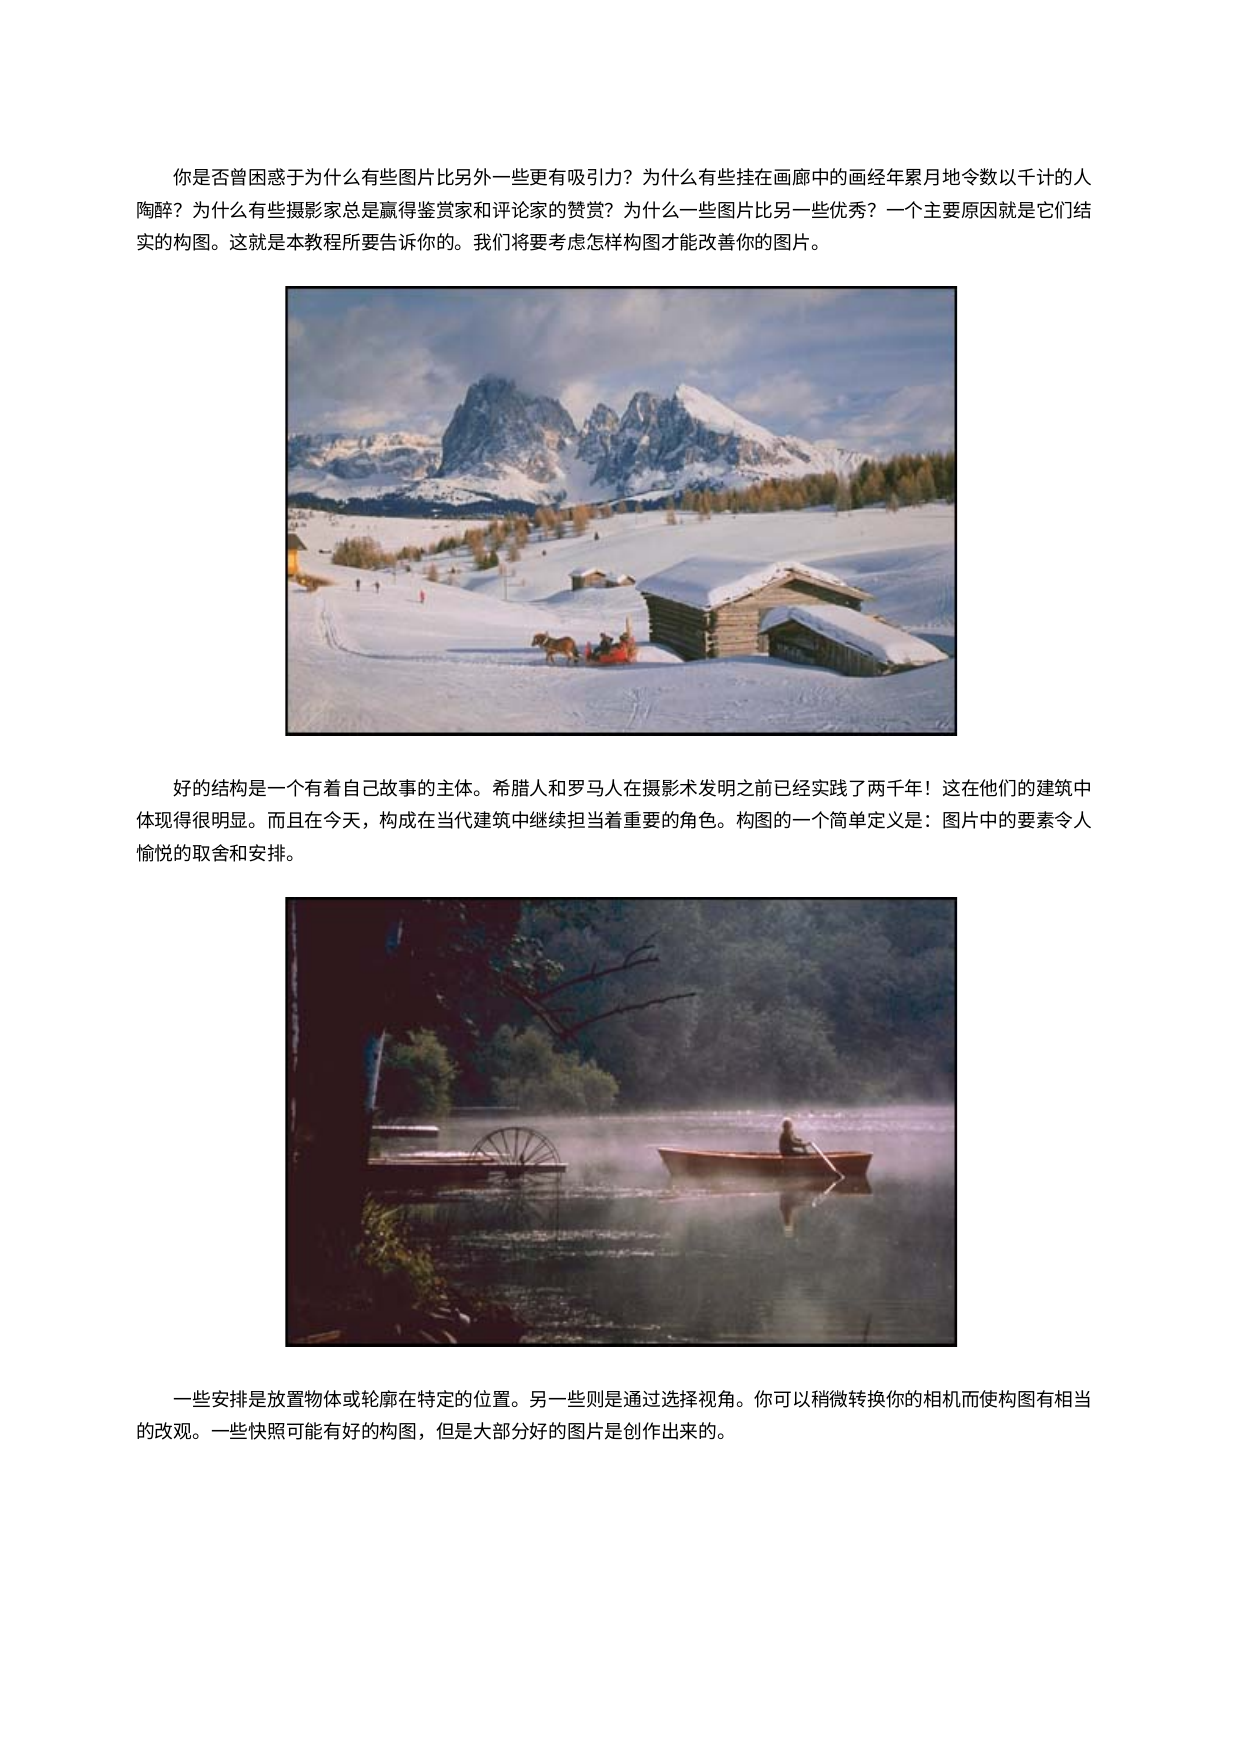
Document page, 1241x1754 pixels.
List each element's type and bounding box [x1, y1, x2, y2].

picture [285, 897, 958, 1347]
table_header [134, 130, 1108, 1478]
picture [285, 286, 958, 736]
